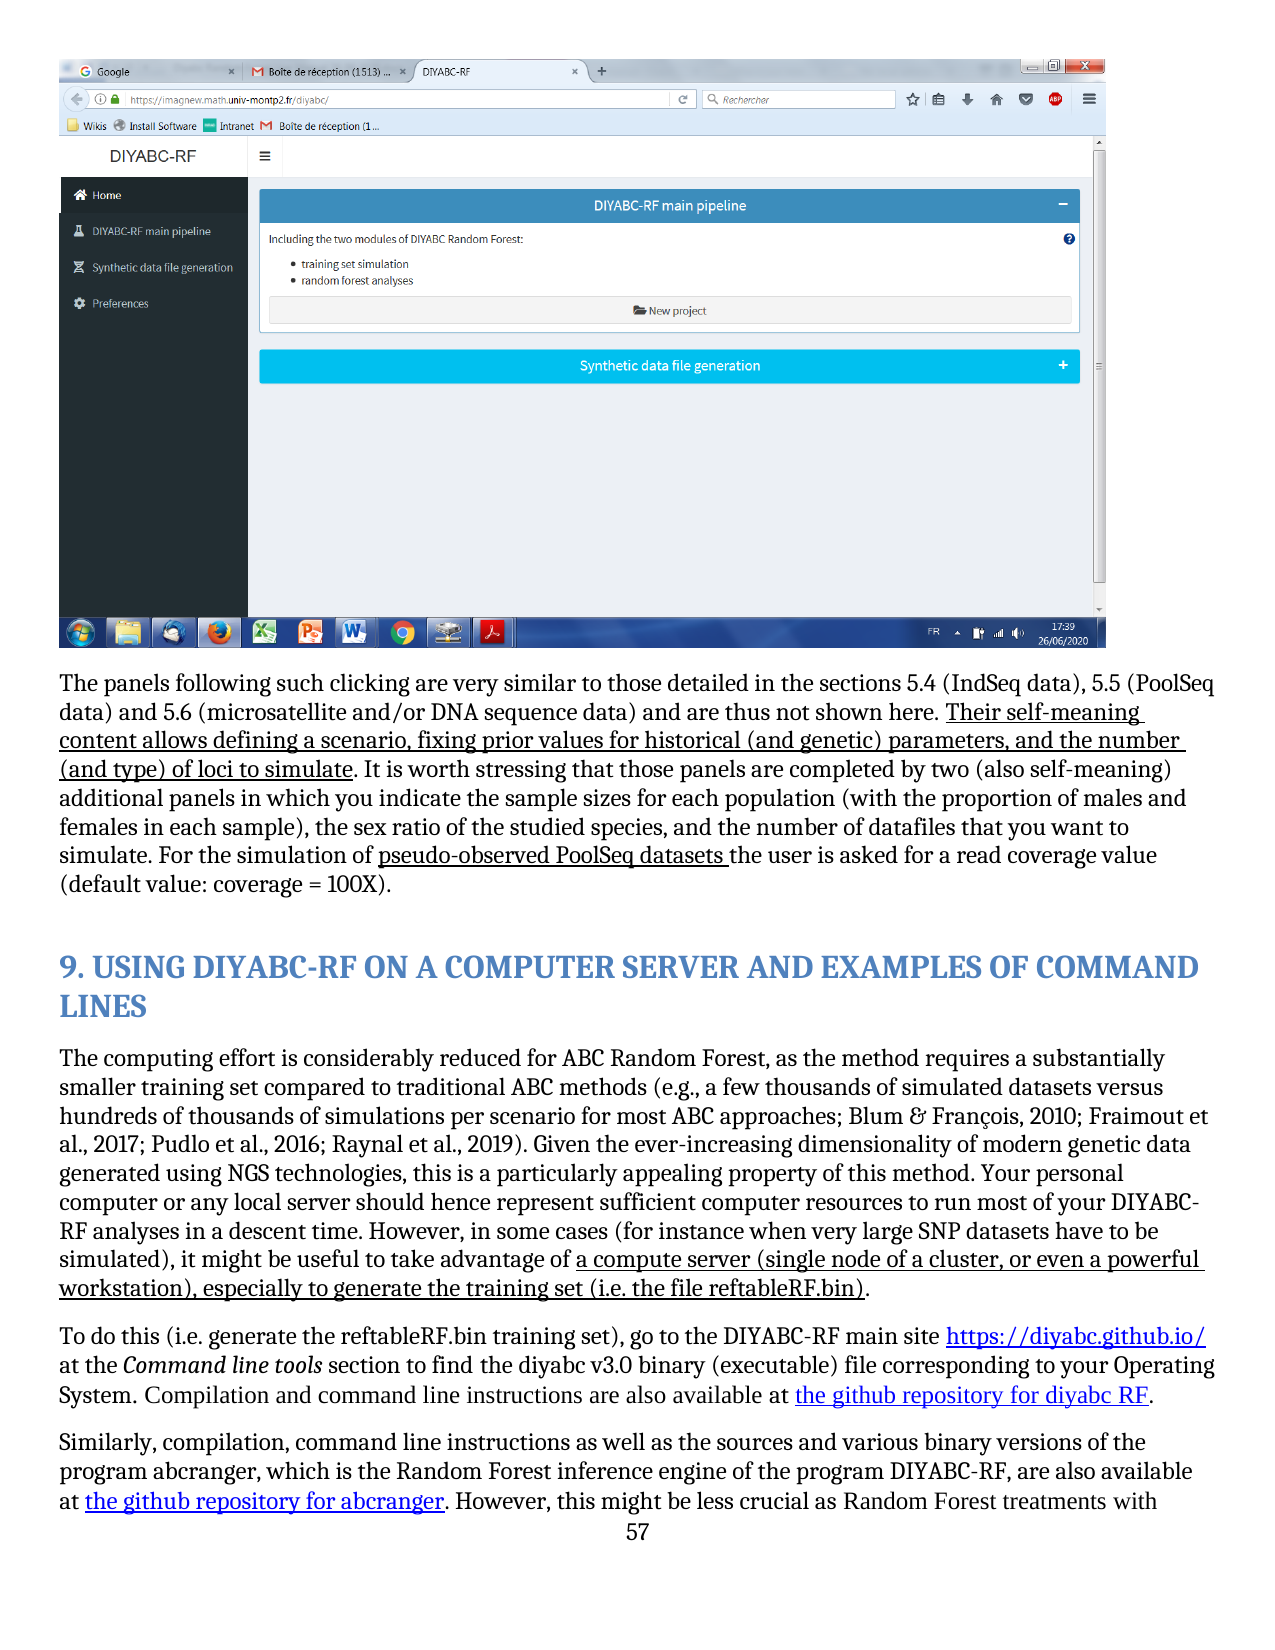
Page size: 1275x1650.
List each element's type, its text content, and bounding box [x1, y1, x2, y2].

picture [59, 59, 1106, 648]
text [59, 1428, 1216, 1515]
text To do this (i.e. generate the reftableRF.bin training set), go to the DIYABC-RF main site https://diyabc.github.io/ at the Command line tools section to find the diyabc v3.0 binary (executable) file corresponding to your Operating System. Compilation and command line instructions are also available at the github repository for diyabc RF. [59, 1322, 1216, 1409]
text 9. USING DIYABC-RF ON A COMPUTER SERVER AND EXAMPLES OF COMMAND LINES [59, 949, 1216, 1025]
text The computing effort is considerably reduced for ABC Random Forest, as the method requires a substantially smaller training set compared to traditional ABC methods (e.g., a few thousands of simulated datasets versus hundreds of thousands of simulations per scenario for most ABC approaches; Blum & François, 2010; Fraimout et al., 2017; Pudlo et al., 2016; Raynal et al., 2019). Given the ever-increasing dimensionality of modern genetic data generated using NGS technologies, this is a particularly appealing property of this method. Your personal computer or any local server should hence represent sufficient computer resources to run most of your DIYABC-RF analyses in a descent time. However, in some cases (for instance when very large SNP datasets have to be simulated), it might be useful to take advantage of a compute server (single node of a cluster, or even a powerful workstation), especially to generate the training set (i.e. the file reftableRF.bin). [59, 1044, 1216, 1303]
text The panels following such clicking are very similar to those detailed in the sections 5.4 (IndSeq data), 5.5 (PoolSeq data) and 5.6 (microsatellite and/or DNA sequence data) and are thus not shown here. Their self-meaning content allows defining a scenario, fixing prior values for historical (and genetic) parameters, and the number (and type) of loci to simulate. It is worth stressing that those panels are completed by two (also self-meaning) additional panels in which you indicate the sample sizes for each population (with the proportion of males and females in each sample), the sex ratio of the studied species, and the number of datafiles that you want to simulate. For the simulation of pseudo-observed PoolSeq datasets the user is asked for a read coverage value (default value: coverage = 100X). [59, 669, 1216, 899]
